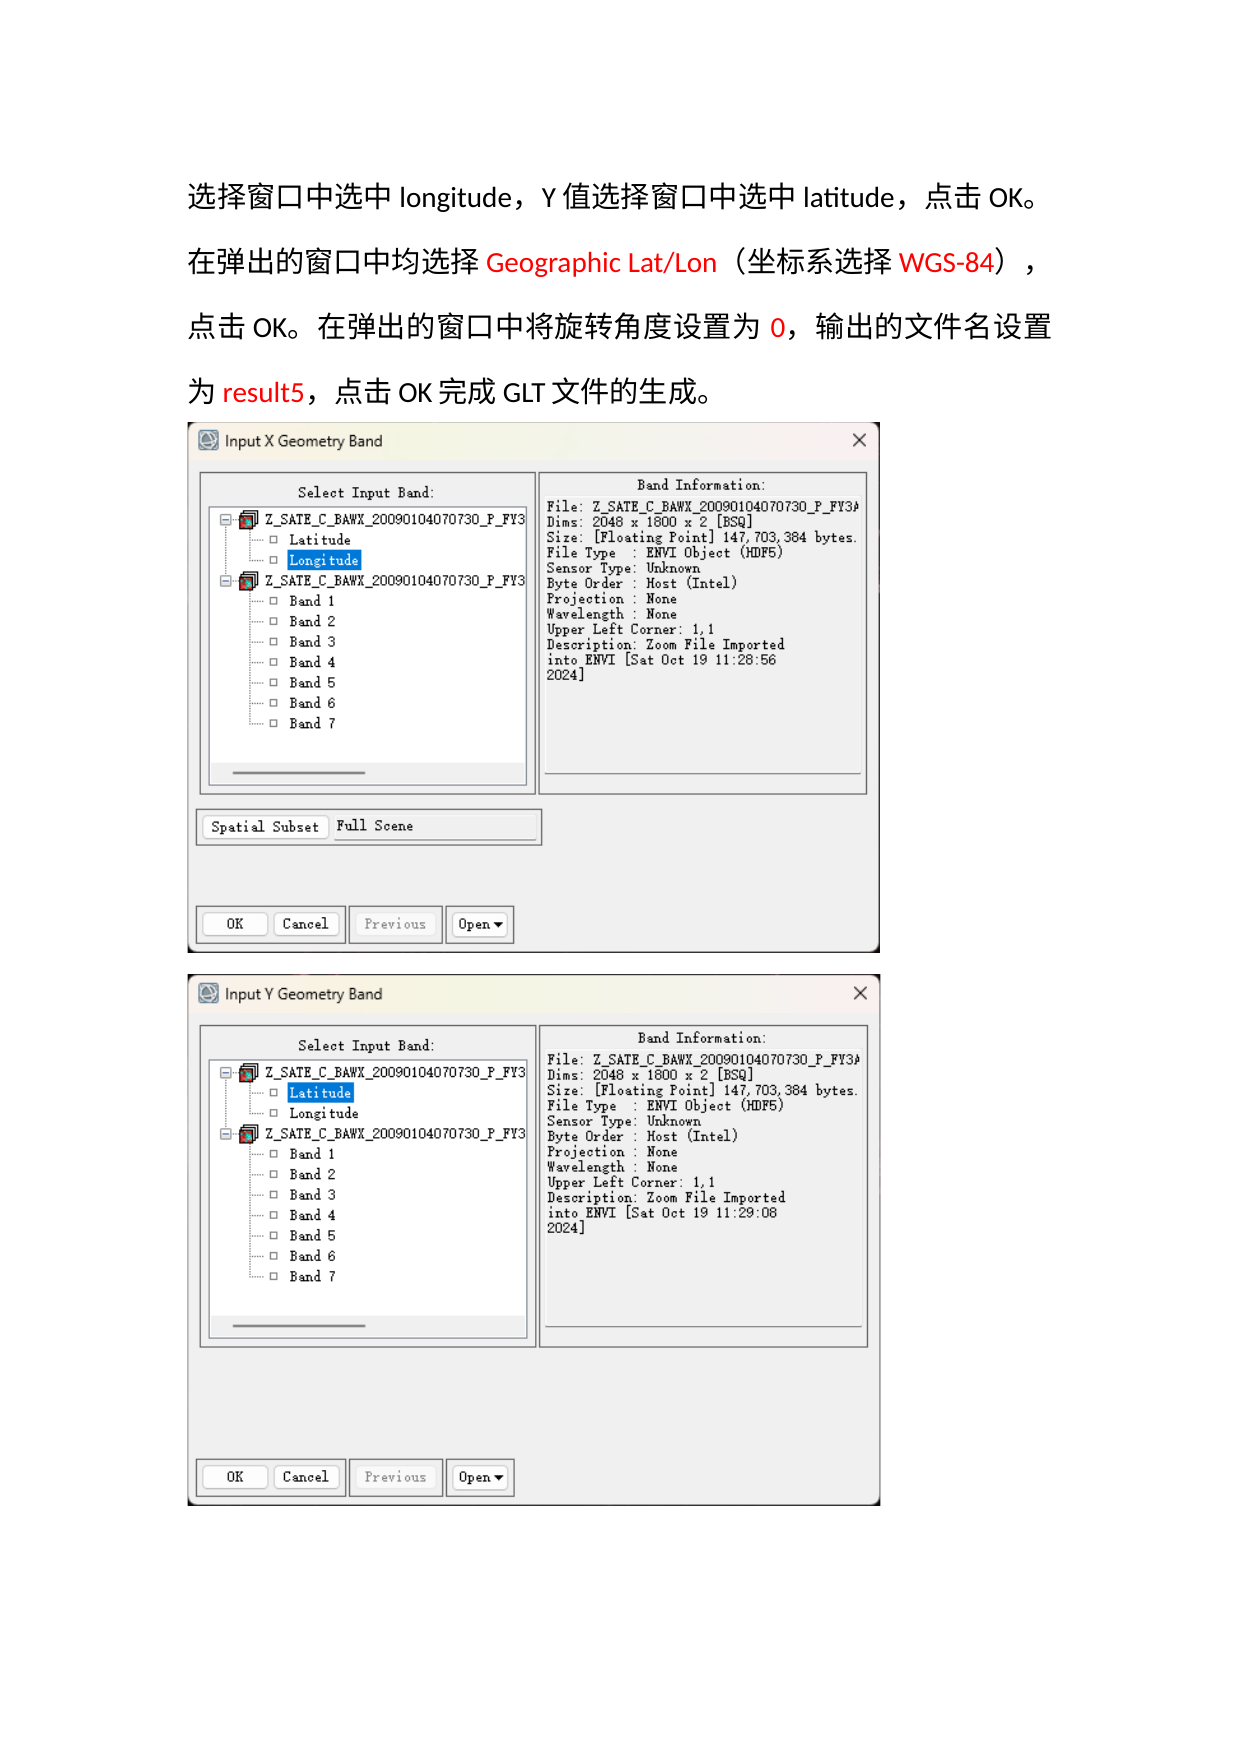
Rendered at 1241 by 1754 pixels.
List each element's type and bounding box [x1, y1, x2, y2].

picture [187, 422, 880, 953]
picture [187, 974, 881, 1506]
list [187, 162, 1053, 422]
